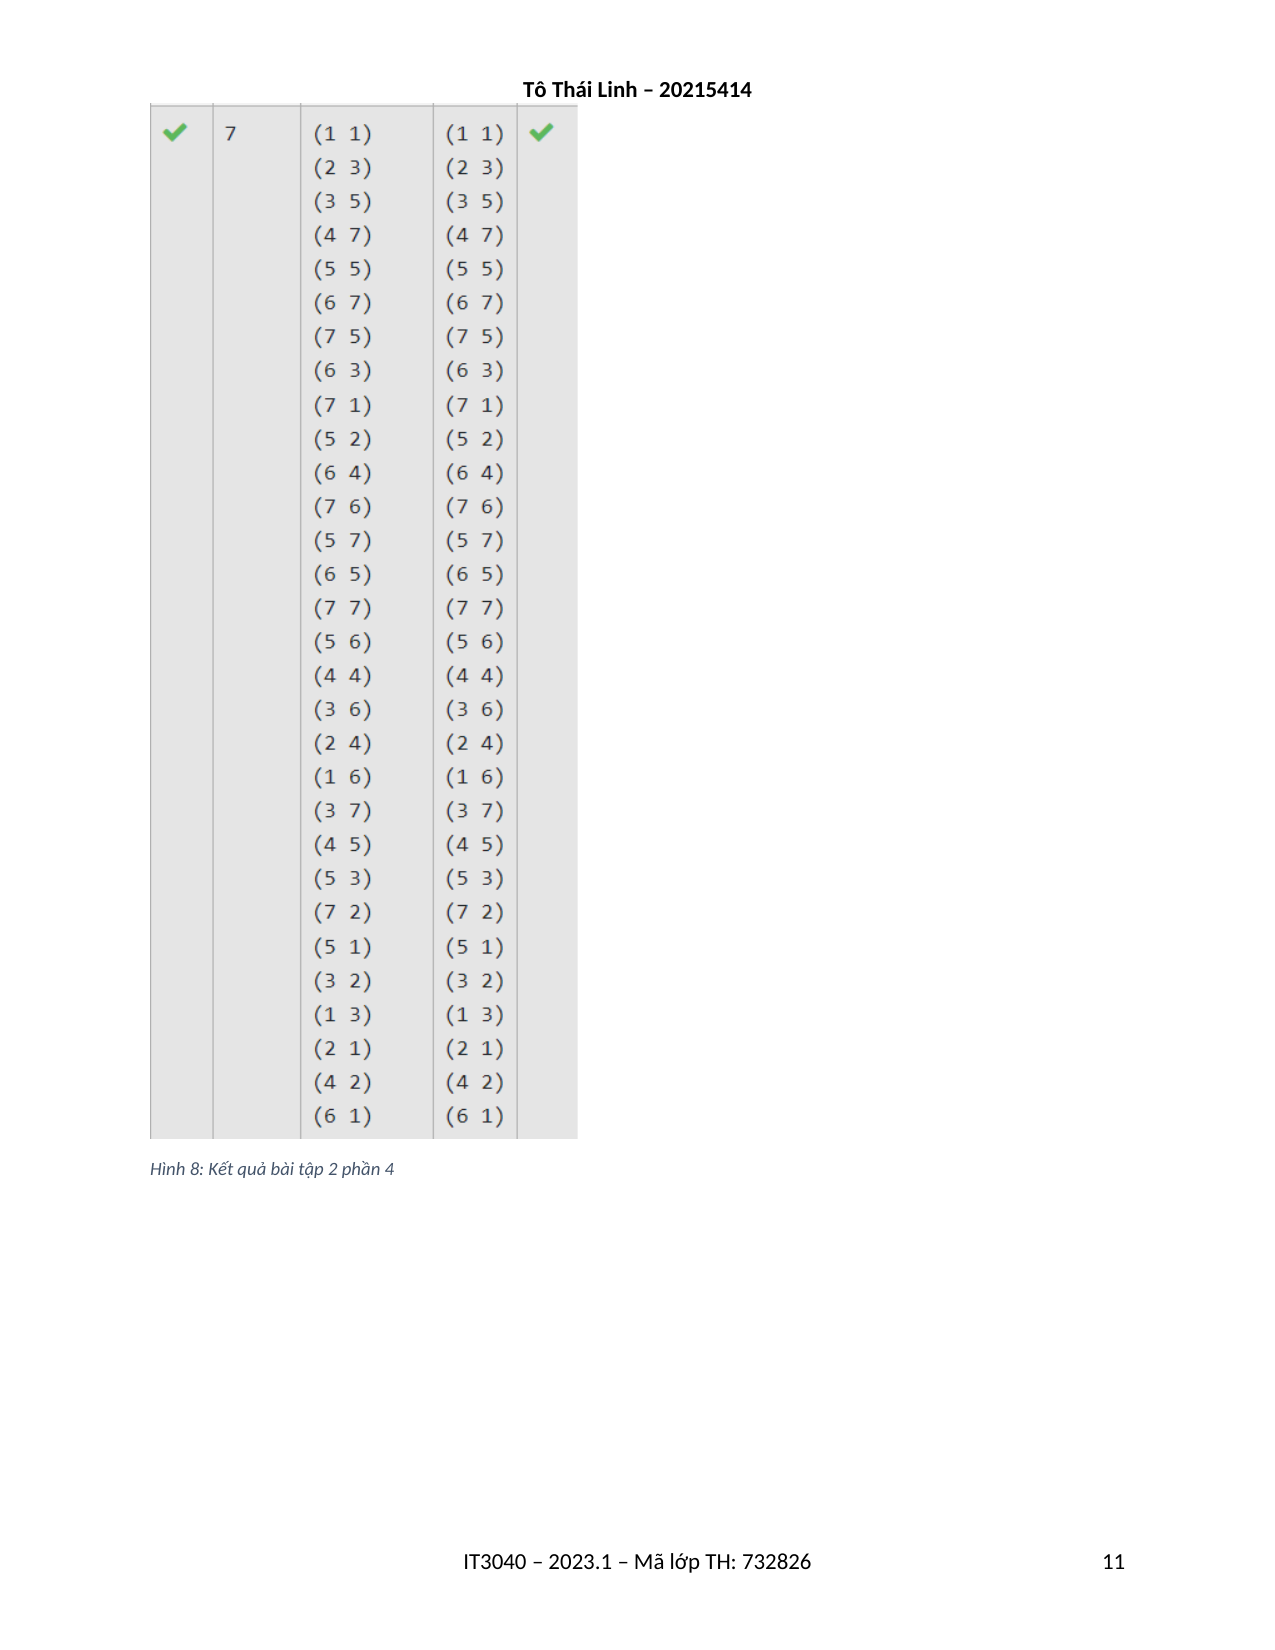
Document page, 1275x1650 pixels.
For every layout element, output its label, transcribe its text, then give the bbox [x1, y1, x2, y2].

picture [150, 103, 578, 1139]
